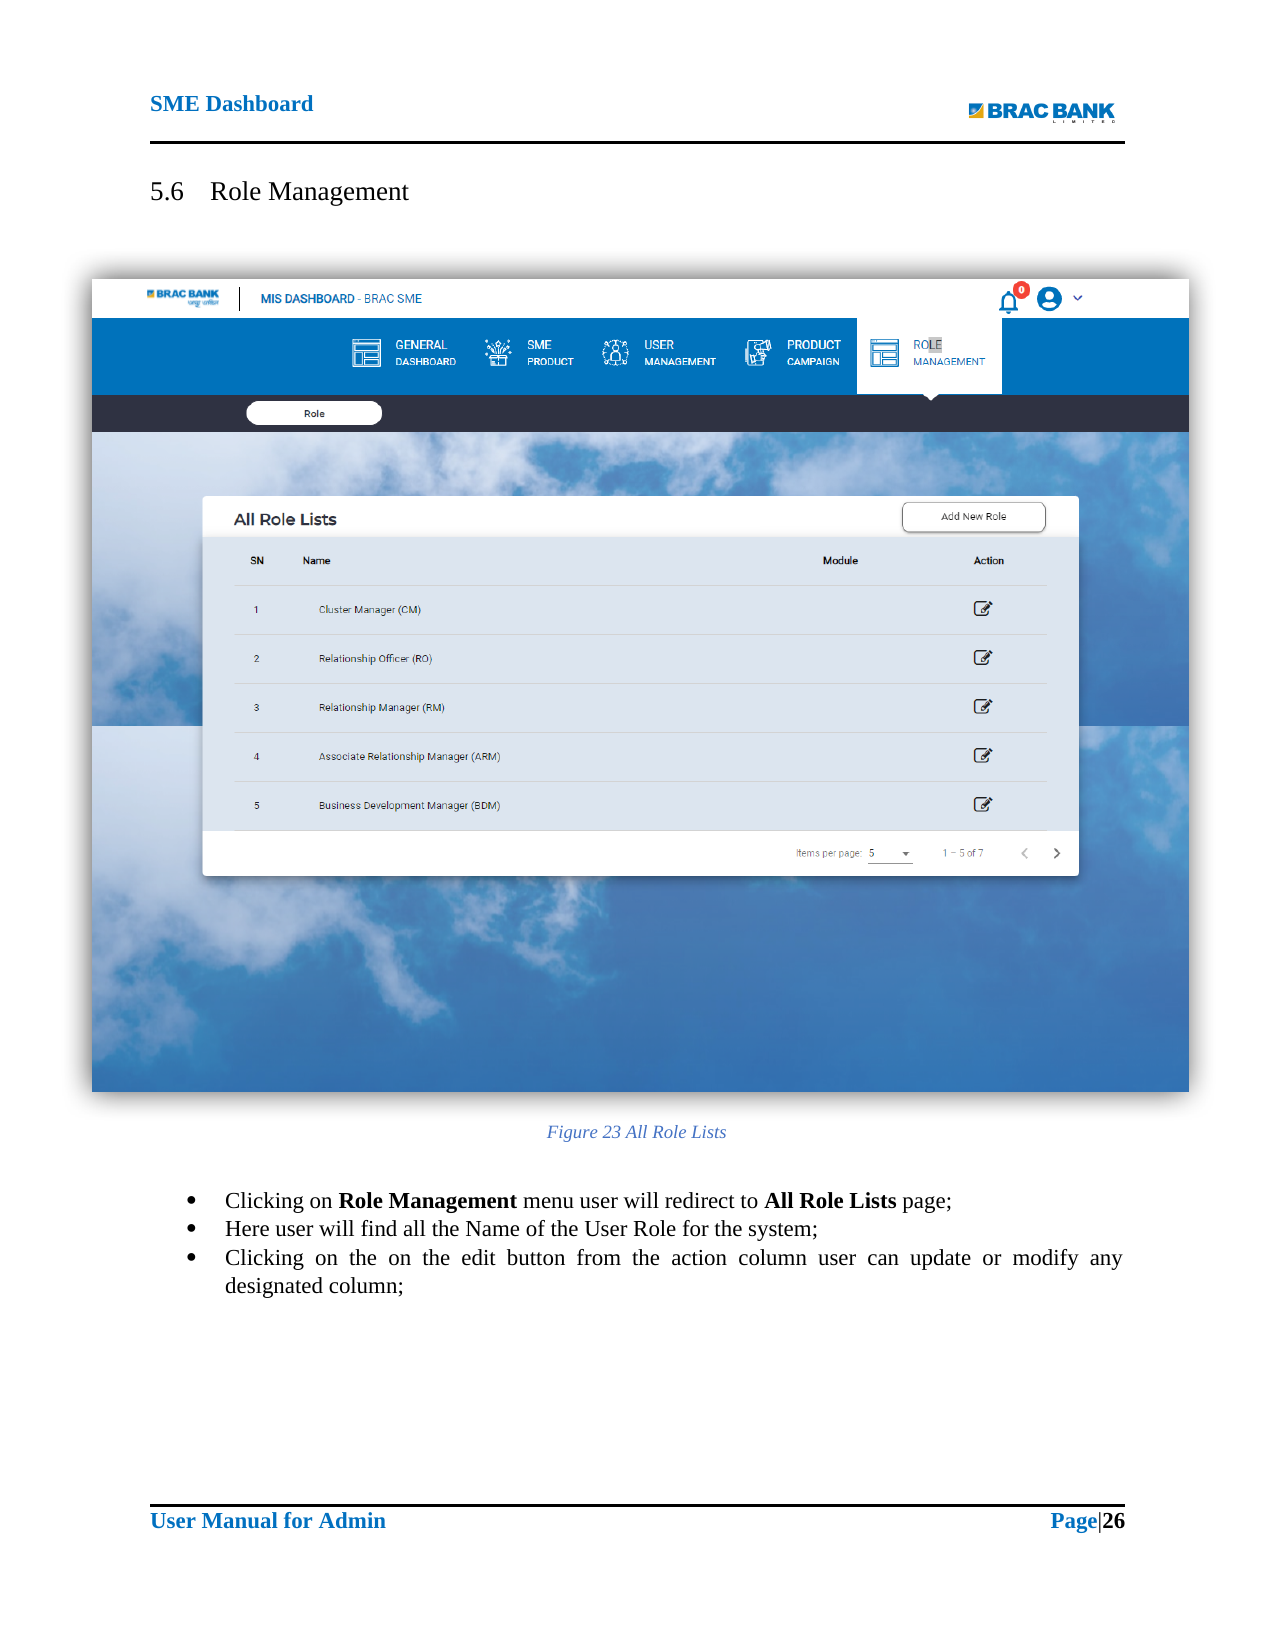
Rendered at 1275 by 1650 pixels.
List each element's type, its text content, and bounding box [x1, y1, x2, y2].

subtitle Role Management [150, 175, 1125, 206]
picture [968, 144, 1115, 150]
list Clicking on Role Management menu user will redirect to All Role Lists page; [187, 1187, 1125, 1213]
list Clicking on the on the edit button from the action column user can update or modify any designated column; [187, 1244, 1125, 1299]
picture [92, 279, 1189, 1092]
list Here user will find all the Name of the User Role for the system; [187, 1215, 1125, 1242]
picture [968, 77, 1115, 141]
